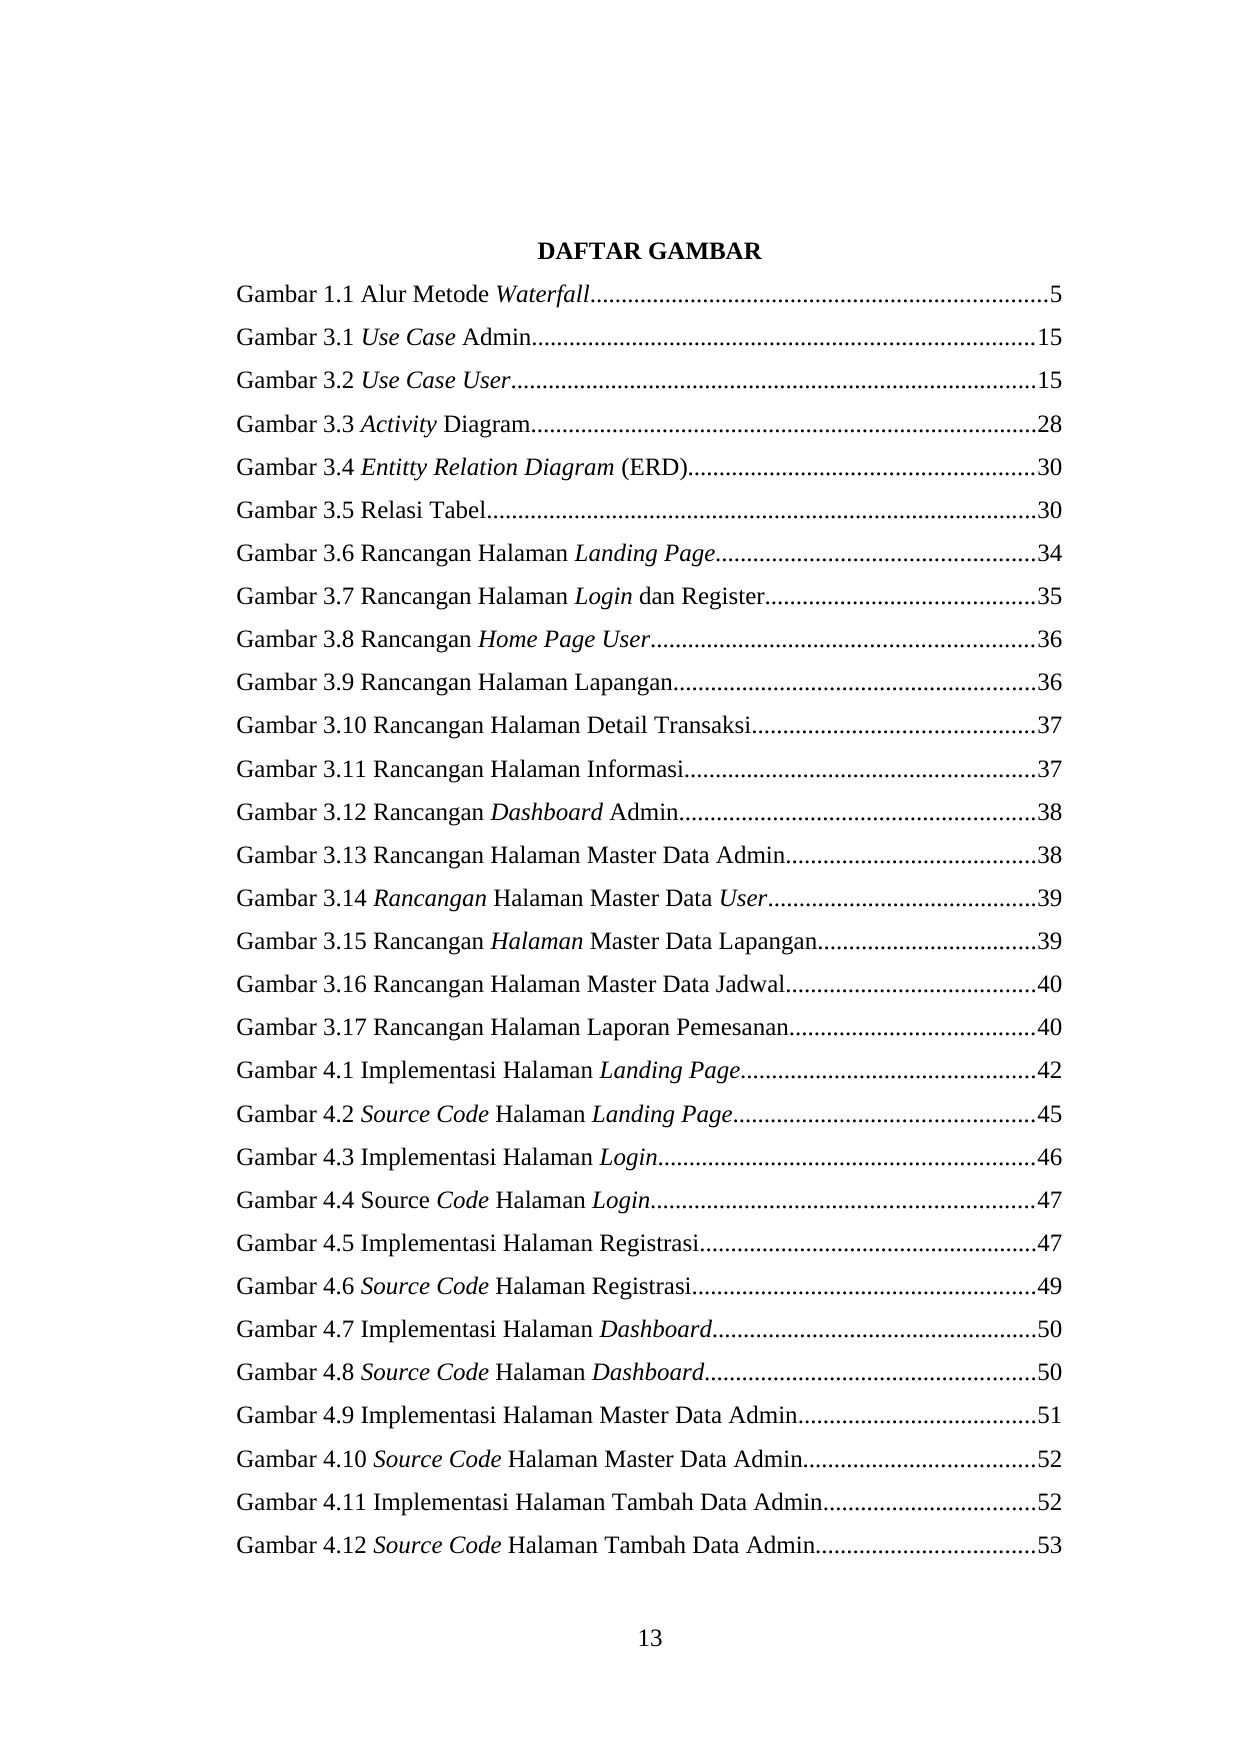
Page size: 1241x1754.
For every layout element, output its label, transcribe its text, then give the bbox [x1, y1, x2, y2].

text Gambar 4.5 Implementasi Halaman Registrasi 47 [236, 1228, 1063, 1257]
text Gambar 4.4 Source Code Halaman Login 47 [236, 1185, 1063, 1214]
text Gambar 4.6 Source Code Halaman Registrasi 49 [236, 1271, 1063, 1300]
text Gambar 3.1 Use Case Admin 15 [236, 322, 1063, 351]
text Gambar 1.1 Alur Metode Waterfall 5 [236, 279, 1063, 308]
text Gambar 4.1 Implementasi Halaman Landing Page 42 [236, 1056, 1063, 1084]
text Gambar 3.8 Rancangan Home Page User 36 [236, 624, 1063, 653]
text Gambar 3.11 Rancangan Halaman Informasi 37 [236, 754, 1063, 782]
text Gambar 3.6 Rancangan Halaman Landing Page 34 [236, 538, 1063, 567]
text Gambar 4.7 Implementasi Halaman Dashboard 50 [236, 1314, 1063, 1343]
text Gambar 4.3 Implementasi Halaman Login 46 [236, 1142, 1063, 1171]
text Gambar 3.14 Rancangan Halaman Master Data User 39 [236, 883, 1063, 912]
text Gambar 3.7 Rancangan Halaman Login dan Register 35 [236, 581, 1063, 610]
text Gambar 3.3 Activity Diagram 28 [236, 409, 1063, 437]
text Gambar 3.10 Rancangan Halaman Detail Transaksi 37 [236, 711, 1063, 739]
text Gambar 3.15 Rancangan Halaman Master Data Lapangan 39 [236, 926, 1063, 955]
text Gambar 4.2 Source Code Halaman Landing Page 45 [236, 1099, 1063, 1127]
text Gambar 3.4 Entitty Relation Diagram (ERD) 30 [236, 452, 1063, 481]
text Gambar 3.5 Relasi Tabel 30 [236, 495, 1063, 524]
text Gambar 4.12 Source Code Halaman Tambah Data Admin 53 [236, 1530, 1063, 1559]
text Gambar 3.2 Use Case User 15 [236, 366, 1063, 394]
text Gambar 3.9 Rancangan Halaman Lapangan 36 [236, 667, 1063, 696]
text Gambar 4.9 Implementasi Halaman Master Data Admin 51 [236, 1401, 1063, 1429]
text Gambar 3.12 Rancangan Dashboard Admin 38 [236, 797, 1063, 826]
text Gambar 3.13 Rancangan Halaman Master Data Admin 38 [236, 840, 1063, 869]
text Gambar 3.17 Rancangan Halaman Laporan Pemesanan 40 [236, 1012, 1063, 1041]
text Gambar 4.8 Source Code Halaman Dashboard 50 [236, 1357, 1063, 1386]
text Gambar 4.11 Implementasi Halaman Tambah Data Admin 52 [236, 1487, 1063, 1516]
text Gambar 4.10 Source Code Halaman Master Data Admin 52 [236, 1444, 1063, 1472]
subtitle DAFTAR GAMBAR [236, 236, 1063, 265]
text Gambar 3.16 Rancangan Halaman Master Data Jadwal 40 [236, 969, 1063, 998]
